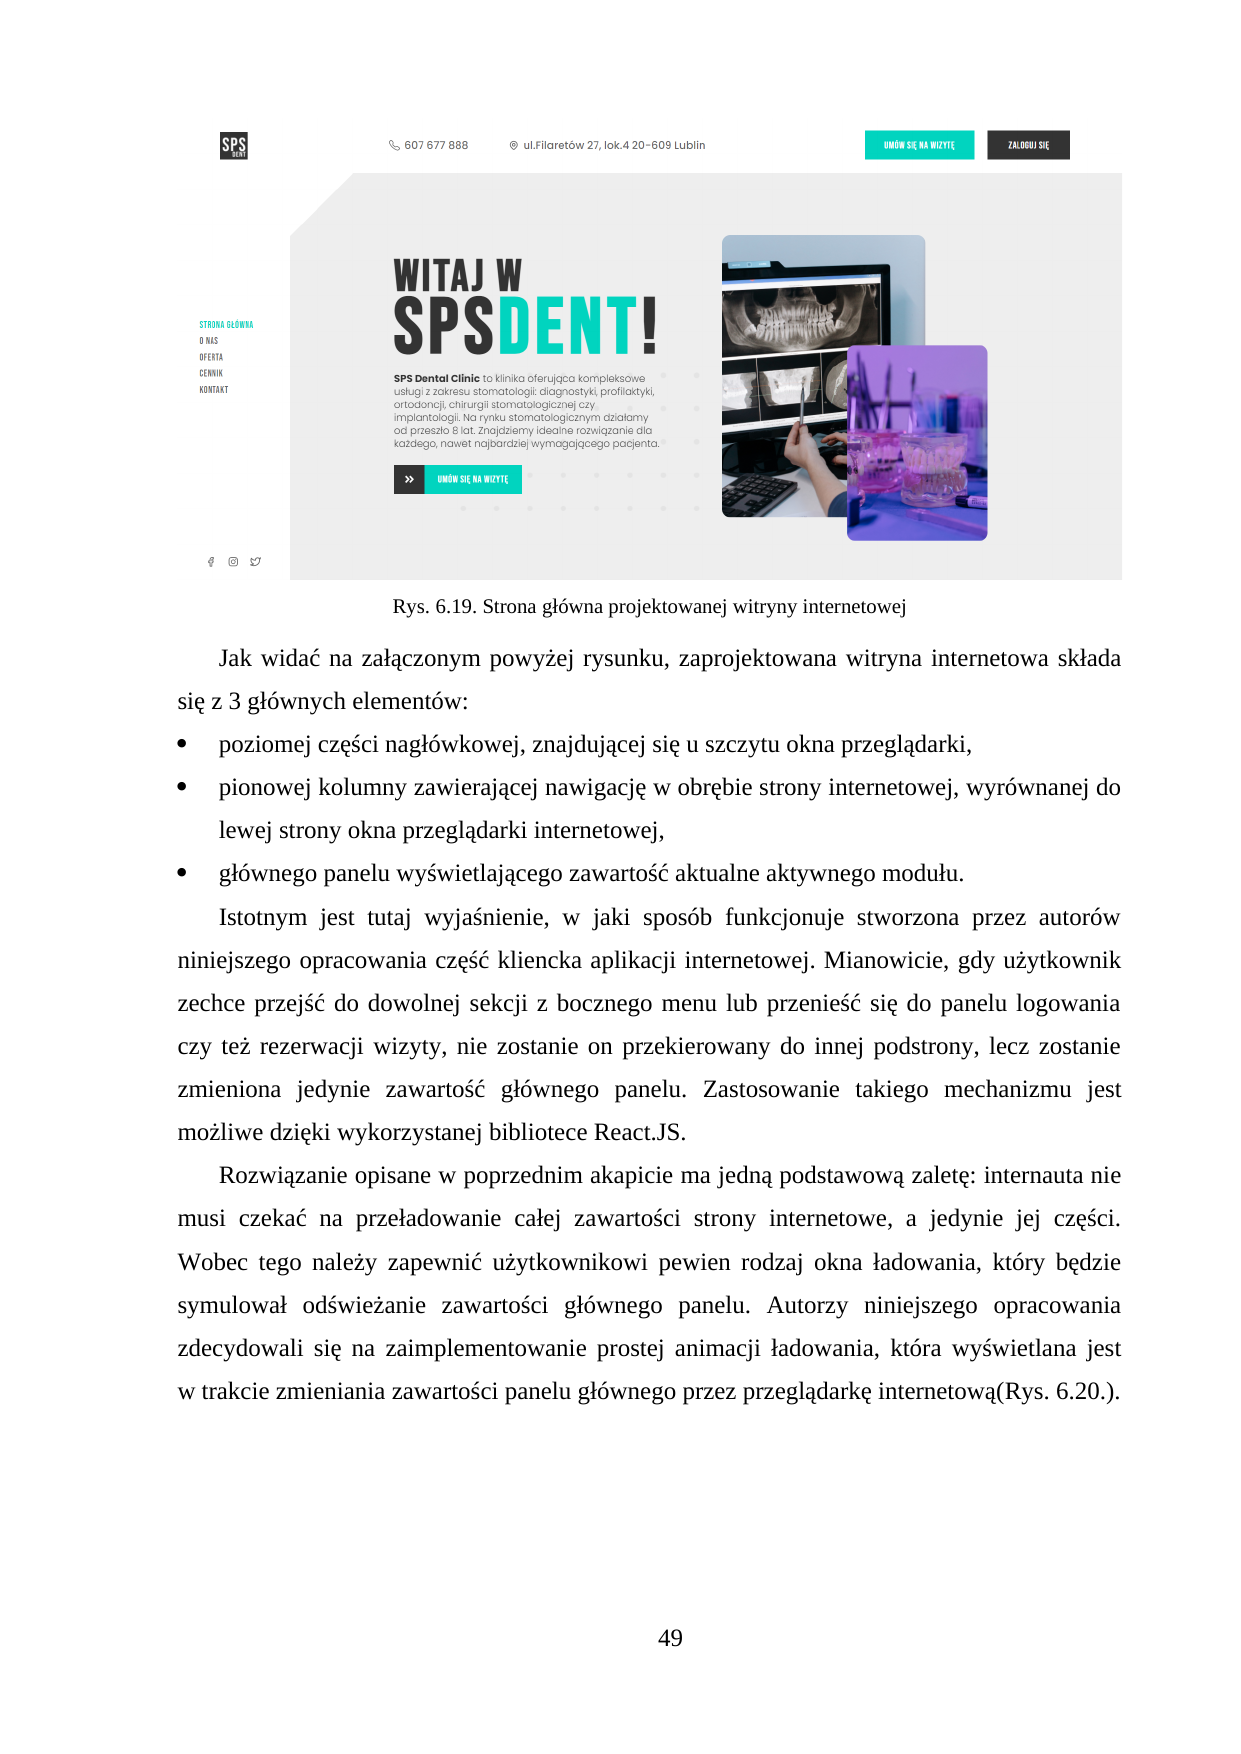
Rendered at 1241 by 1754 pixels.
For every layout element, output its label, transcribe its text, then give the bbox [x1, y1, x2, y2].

picture [177, 118, 1123, 580]
text Istotnym jest tutaj wyjaśnienie, w jaki sposób funkcjonuje stworzona przez autorów niniejszego opracowania część kliencka aplikacji internetowej. Mianowicie, gdy użytkownik zechce przejść do dowolnej sekcji z bocznego menu lub przenieść się do panelu logowania czy też rezerwacji wizyty, nie zostanie on przekierowany do innej podstrony, lecz zostanie zmieniona jedynie zawartość głównego panelu. Zastosowanie takiego mechanizmu jest możliwe dzięki wykorzystanej bibliotece React.JS. [177, 902, 1122, 1146]
list pionowej kolumny zawierającej nawigację w obrębie strony internetowej, wyrównanej do lewej strony okna przeglądarki internetowej, [177, 772, 1122, 844]
list poziomej części nagłówkowej, znajdującej się u szczytu okna przeglądarki, [177, 729, 1122, 758]
text Jak widać na załączonym powyżej rysunku, zaprojektowana witryna internetowa składa się z 3 głównych elementów: [177, 643, 1122, 715]
list głównego panelu wyświetlającego zawartość aktualne aktywnego modułu. [177, 858, 1122, 887]
